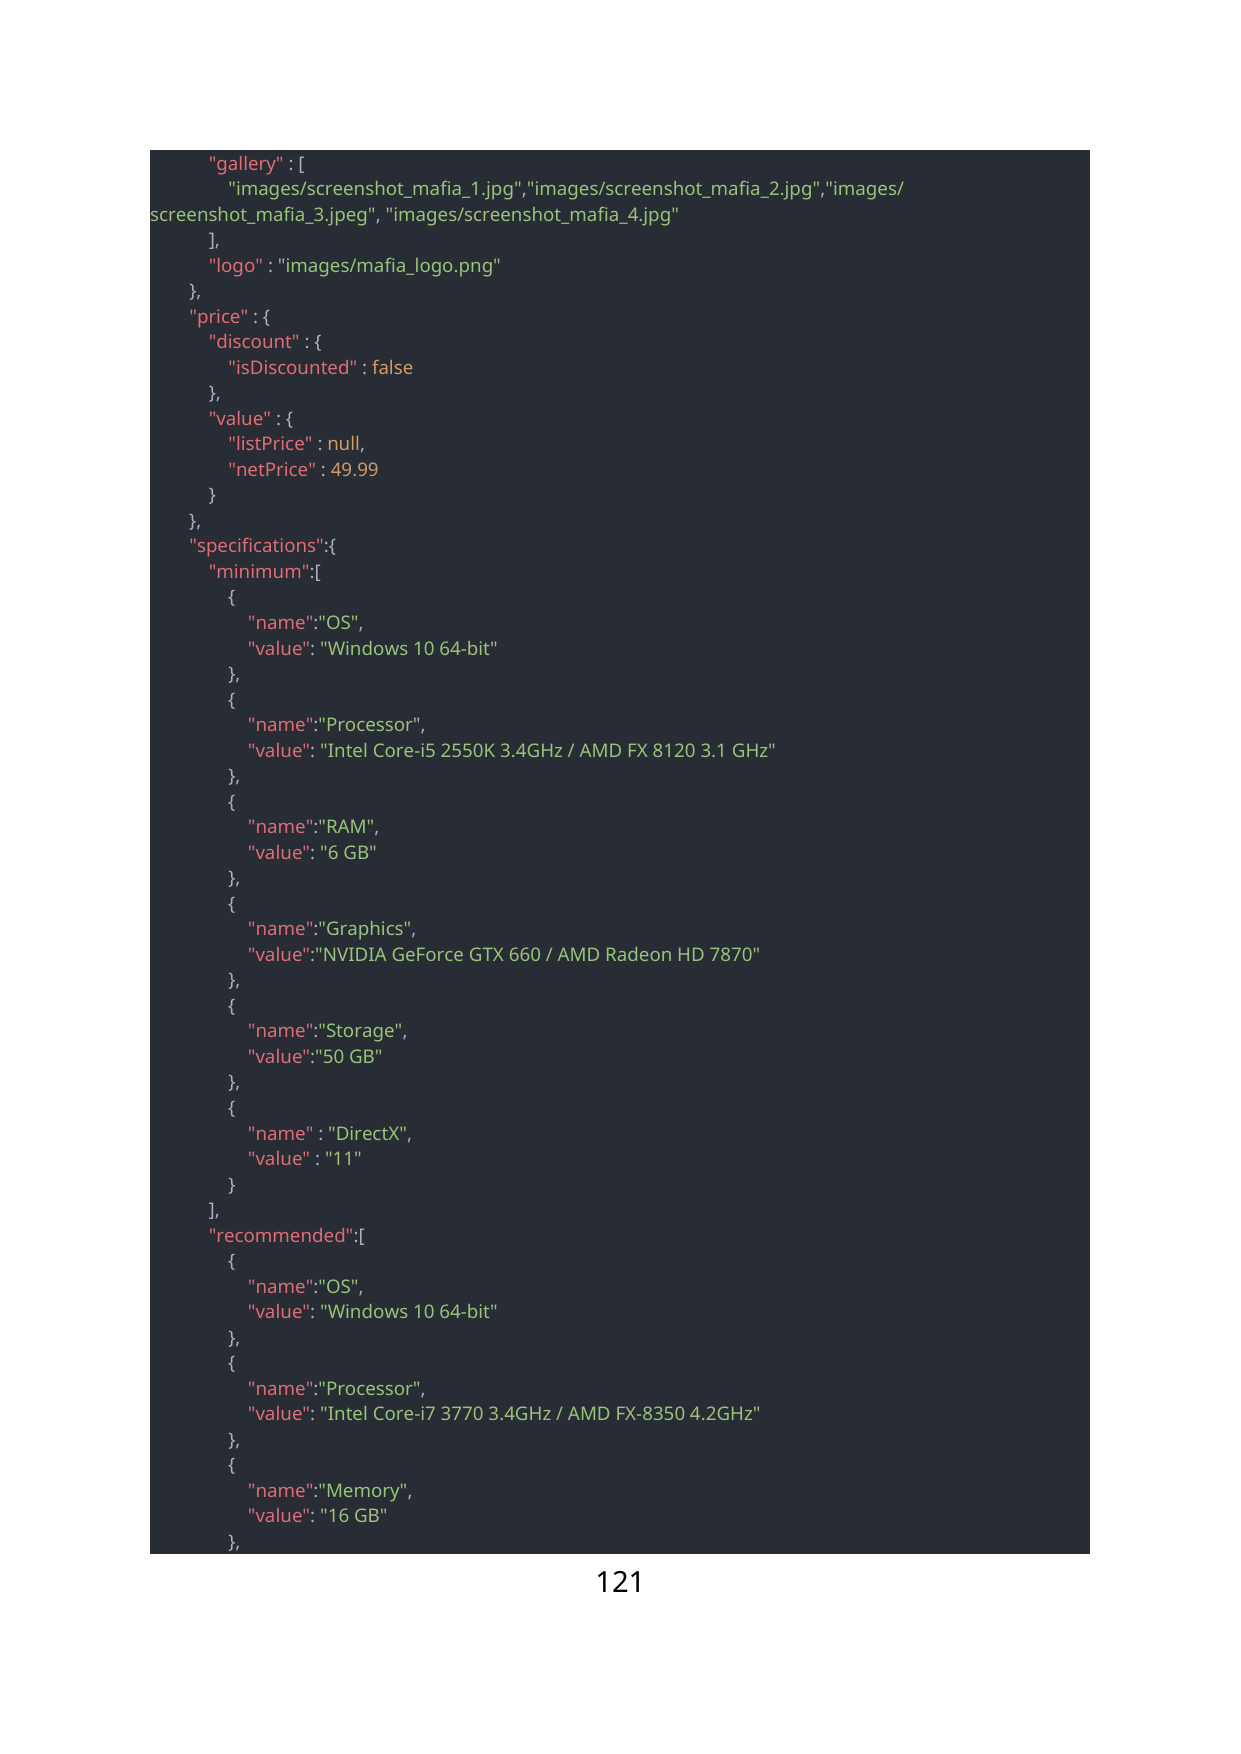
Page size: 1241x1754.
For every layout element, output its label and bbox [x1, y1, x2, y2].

text [150, 150, 1090, 1554]
